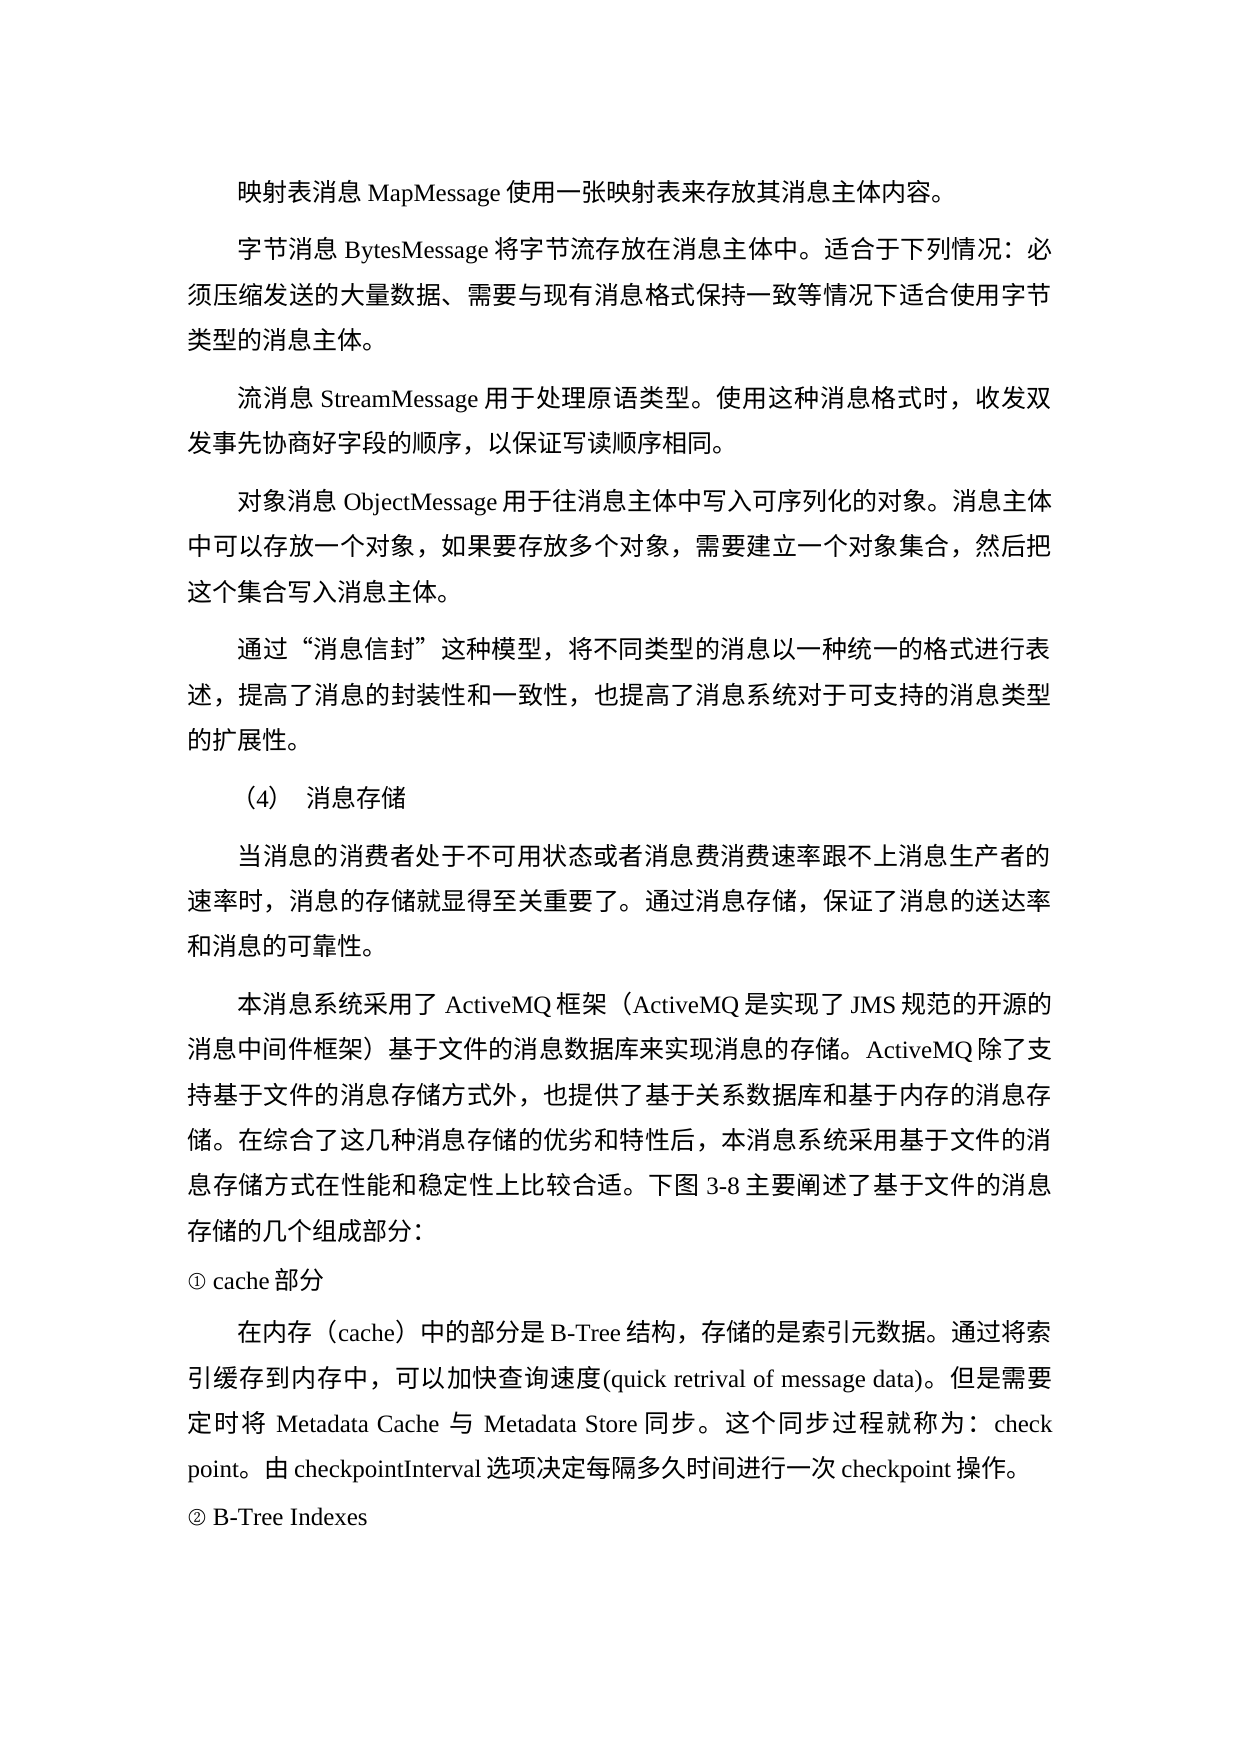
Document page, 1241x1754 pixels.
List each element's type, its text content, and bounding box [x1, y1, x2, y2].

list 消息存储 [231, 778, 1053, 814]
list 流消息StreamMessage用于处理原语类型。使用这种消息格式时，收发双发事先协商好字段的顺序，以保证写读顺序相同。 [187, 378, 1053, 460]
list 对象消息 ObjectMessage用于往消息主体中写入可序列化的对象。消息主体中可以存放一个对象，如果要存放多个对象，需要建立一个对象集合，然后把这个集合写入消息主体。 [187, 481, 1053, 608]
list 映射表消息MapMessage使用一张映射表来存放其消息主体内容。 [187, 172, 1053, 208]
list 字节消息BytesMessage将字节流存放在消息主体中。适合于下列情况：必须压缩发送的大量数据、需要与现有消息格式保持一致等情况下适合使用字节类型的消息主体。 [187, 230, 1053, 357]
text ① cache部分 [187, 1256, 1053, 1300]
list 在内存（cache）中的部分是B-Tree结构，存储的是索引元数据。通过将索引缓存到内存中，可以加快查询速度(quick retrival of message data)。但是需要定时将 Metadata Cache 与 Metadata Store同步。这个同步过程就称为：check point。由checkpointInterval选项决定每隔多久时间进行一次checkpoint操作。 [187, 1313, 1053, 1485]
list 当消息的消费者处于不可用状态或者消息费消费速率跟不上消息生产者的速率时，消息的存储就显得至关重要了。通过消息存储，保证了消息的送达率和消息的可靠性。 [187, 836, 1053, 963]
text ② B-Tree Indexes [187, 1494, 1053, 1538]
list 通过“消息信封”这种模型，将不同类型的消息以一种统一的格式进行表述，提高了消息的封装性和一致性，也提高了消息系统对于可支持的消息类型的扩展性。 [187, 630, 1053, 757]
list 本消息系统采用了ActiveMQ框架（ActiveMQ是实现了JMS规范的开源的消息中间件框架）基于文件的消息数据库来实现消息的存储。ActiveMQ除了支持基于文件的消息存储方式外，也提供了基于关系数据库和基于内存的消息存储。在综合了这几种消息存储的优劣和特性后，本消息系统采用基于文件的消息存储方式在性能和稳定性上比较合适。下图3-8主要阐述了基于文件的消息存储的几个组成部分： [187, 984, 1053, 1247]
